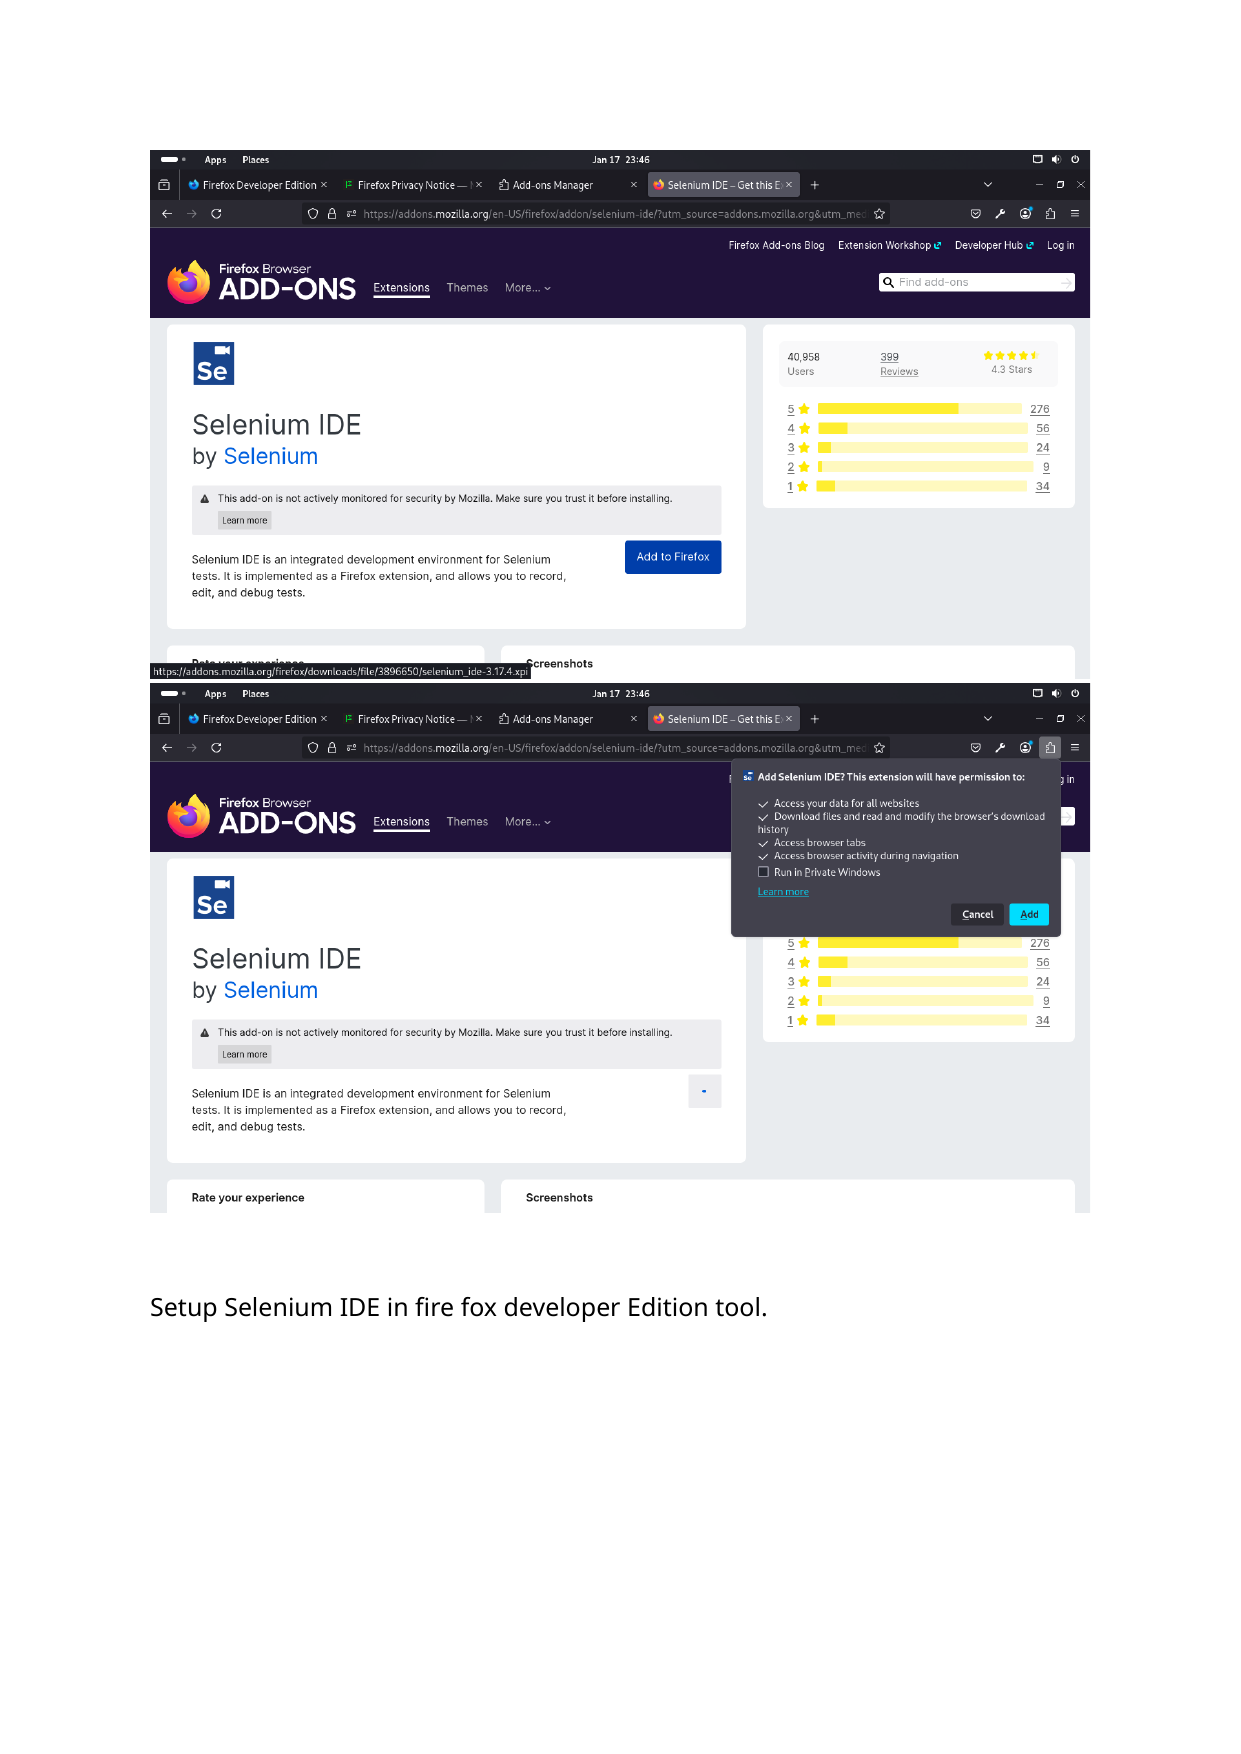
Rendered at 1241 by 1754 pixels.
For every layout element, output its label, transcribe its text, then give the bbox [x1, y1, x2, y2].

picture [150, 150, 1091, 679]
text Setup Selenium IDE in fire fox developer Edition tool. [150, 1290, 1090, 1324]
picture [150, 683, 1091, 1213]
